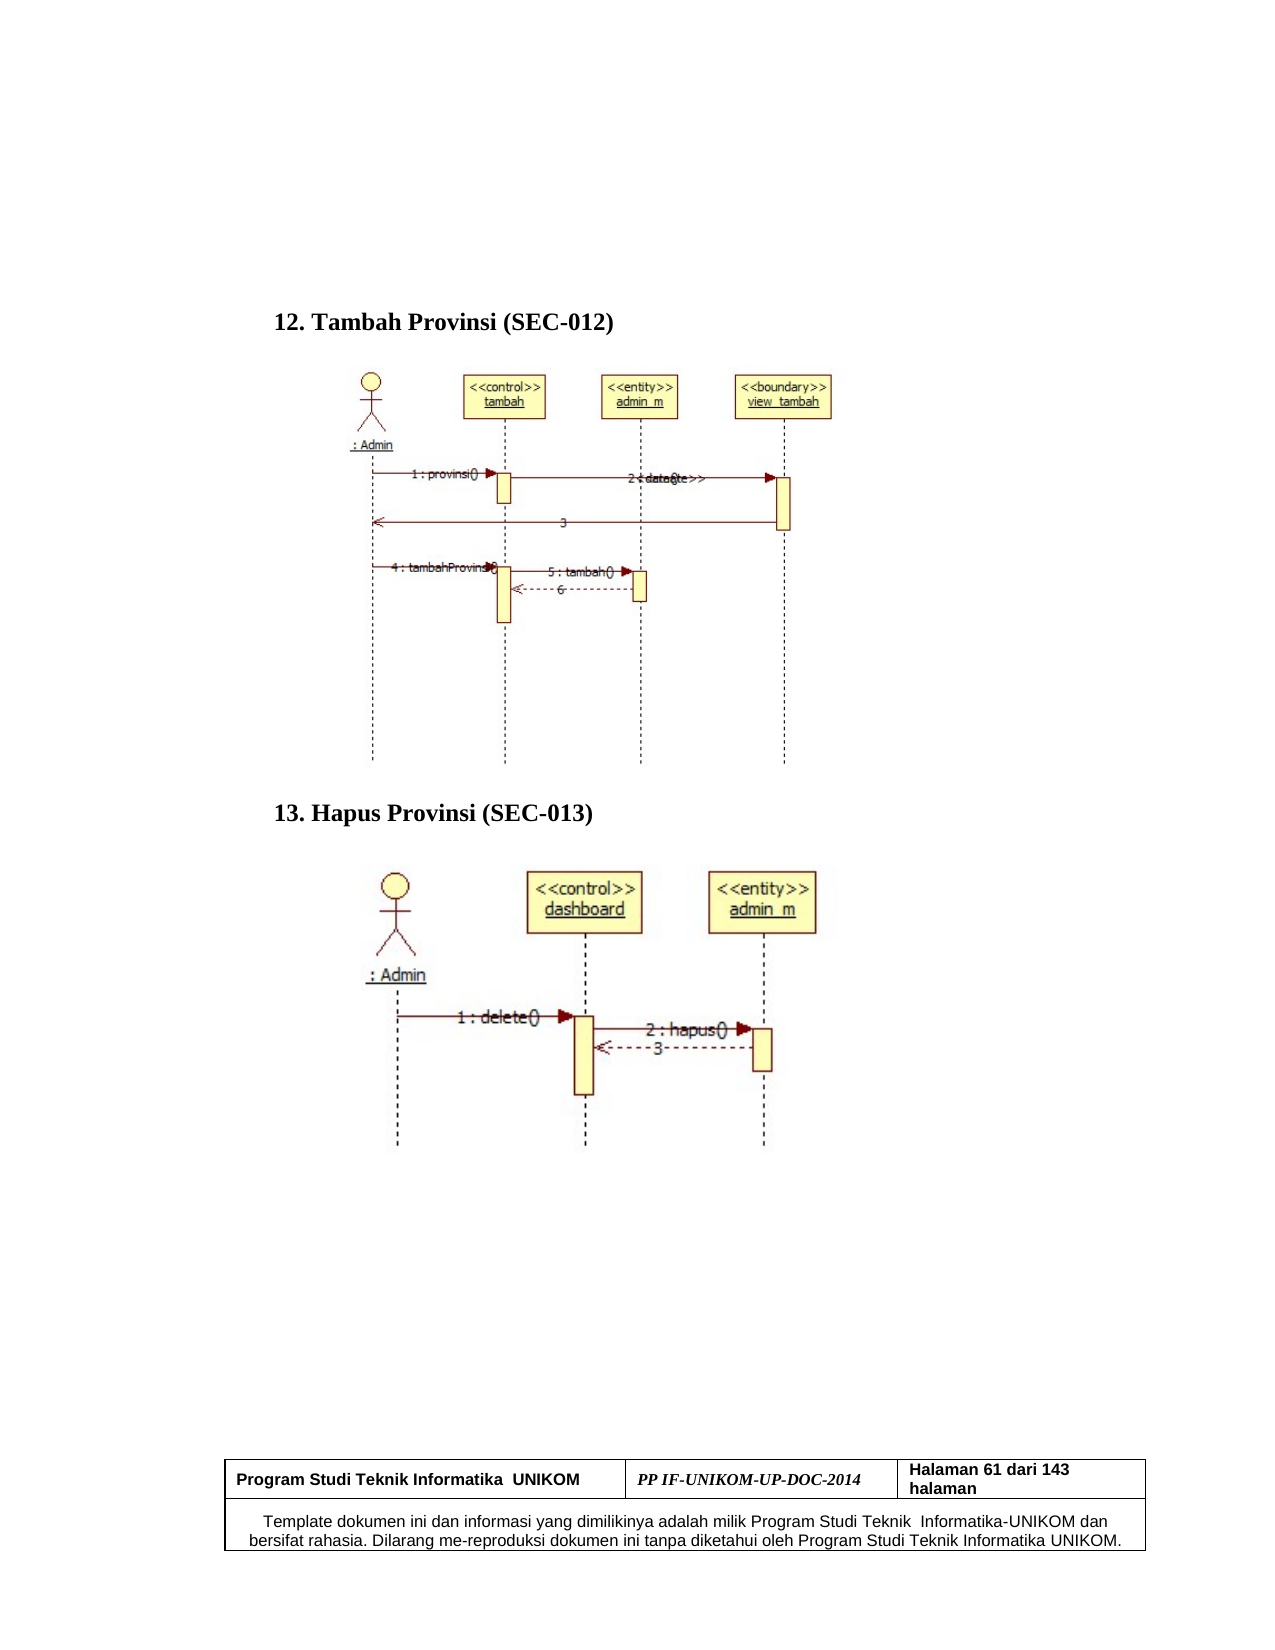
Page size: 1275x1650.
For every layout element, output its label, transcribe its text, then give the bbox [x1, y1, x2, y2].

picture [311, 840, 848, 1179]
list Hapus Provinsi (SEC-013) [274, 798, 1098, 826]
picture [311, 349, 854, 786]
list Tambah Provinsi (SEC-012) [274, 307, 1098, 335]
